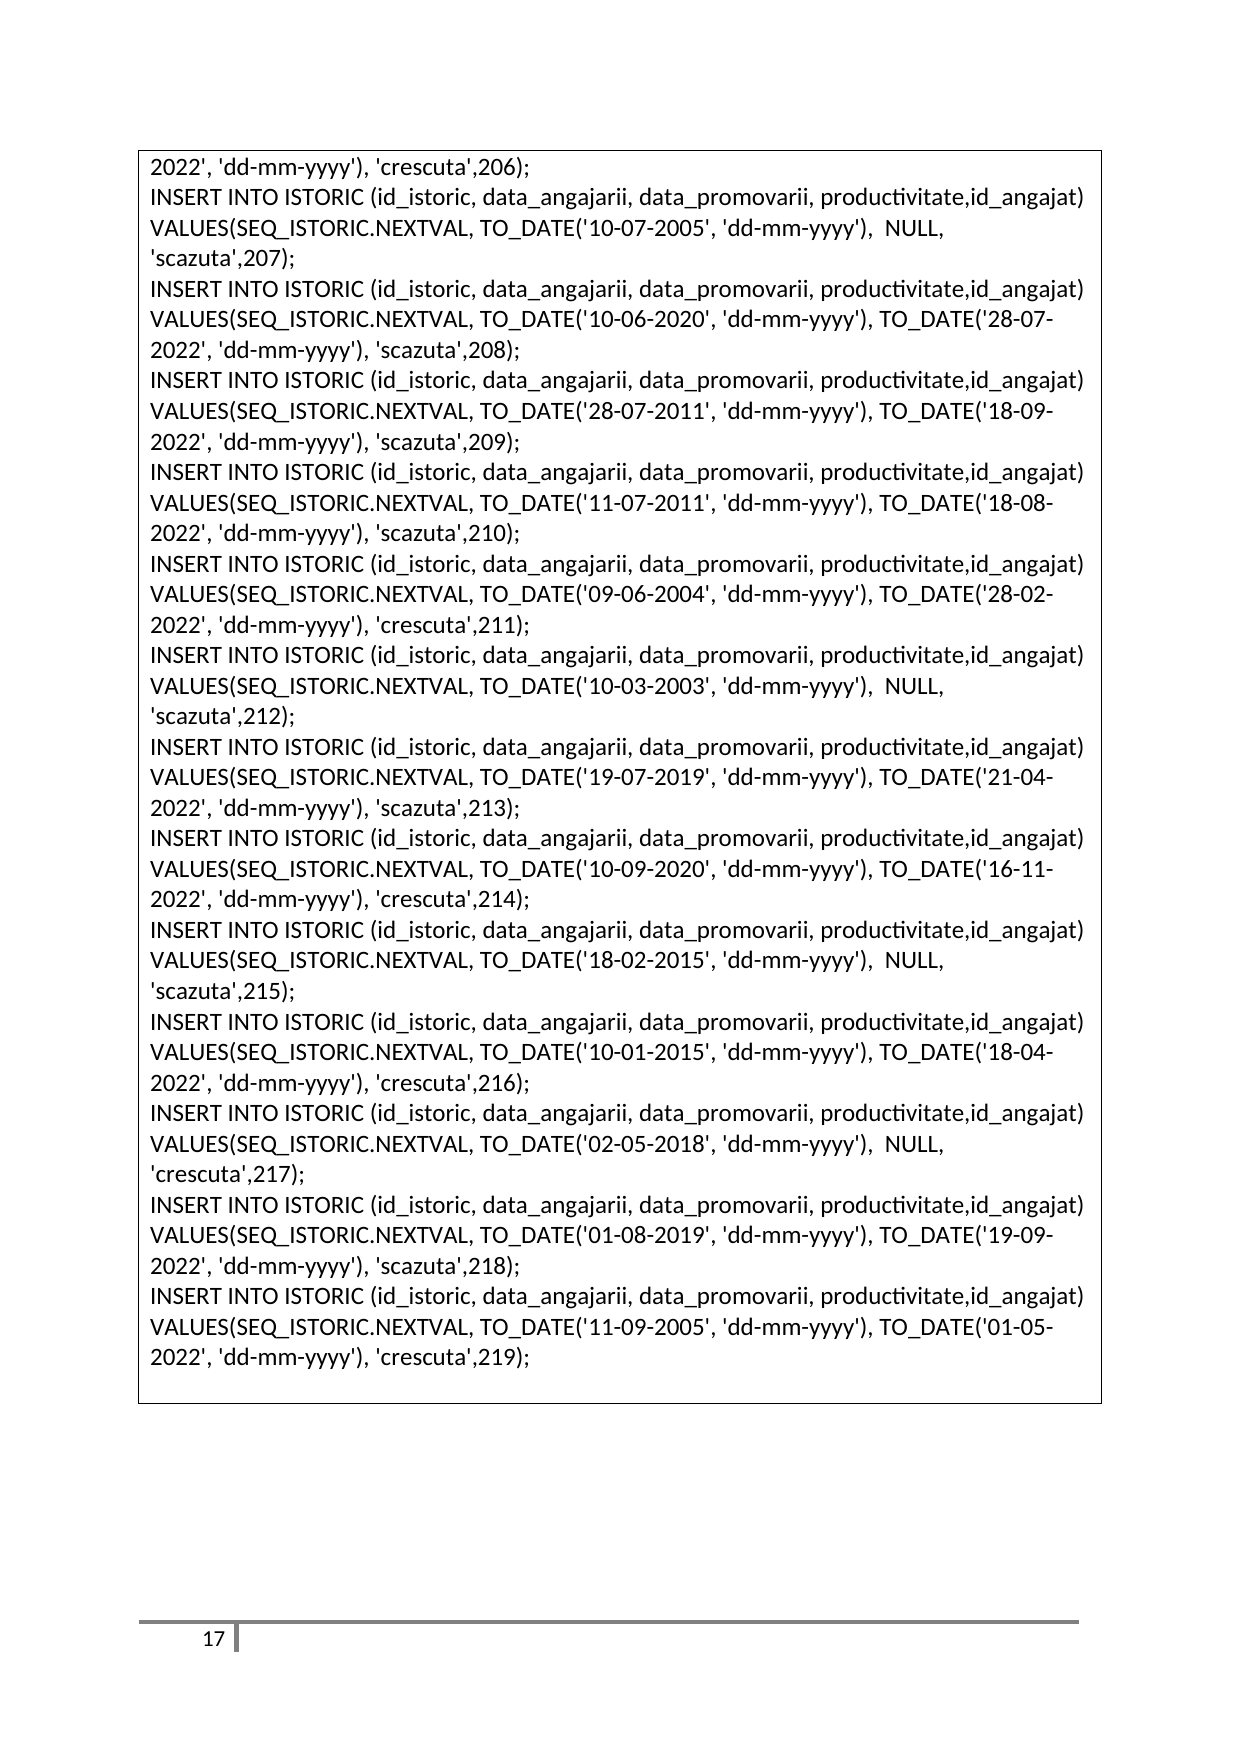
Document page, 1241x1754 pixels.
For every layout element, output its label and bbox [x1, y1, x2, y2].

table_header [139, 151, 1101, 1402]
